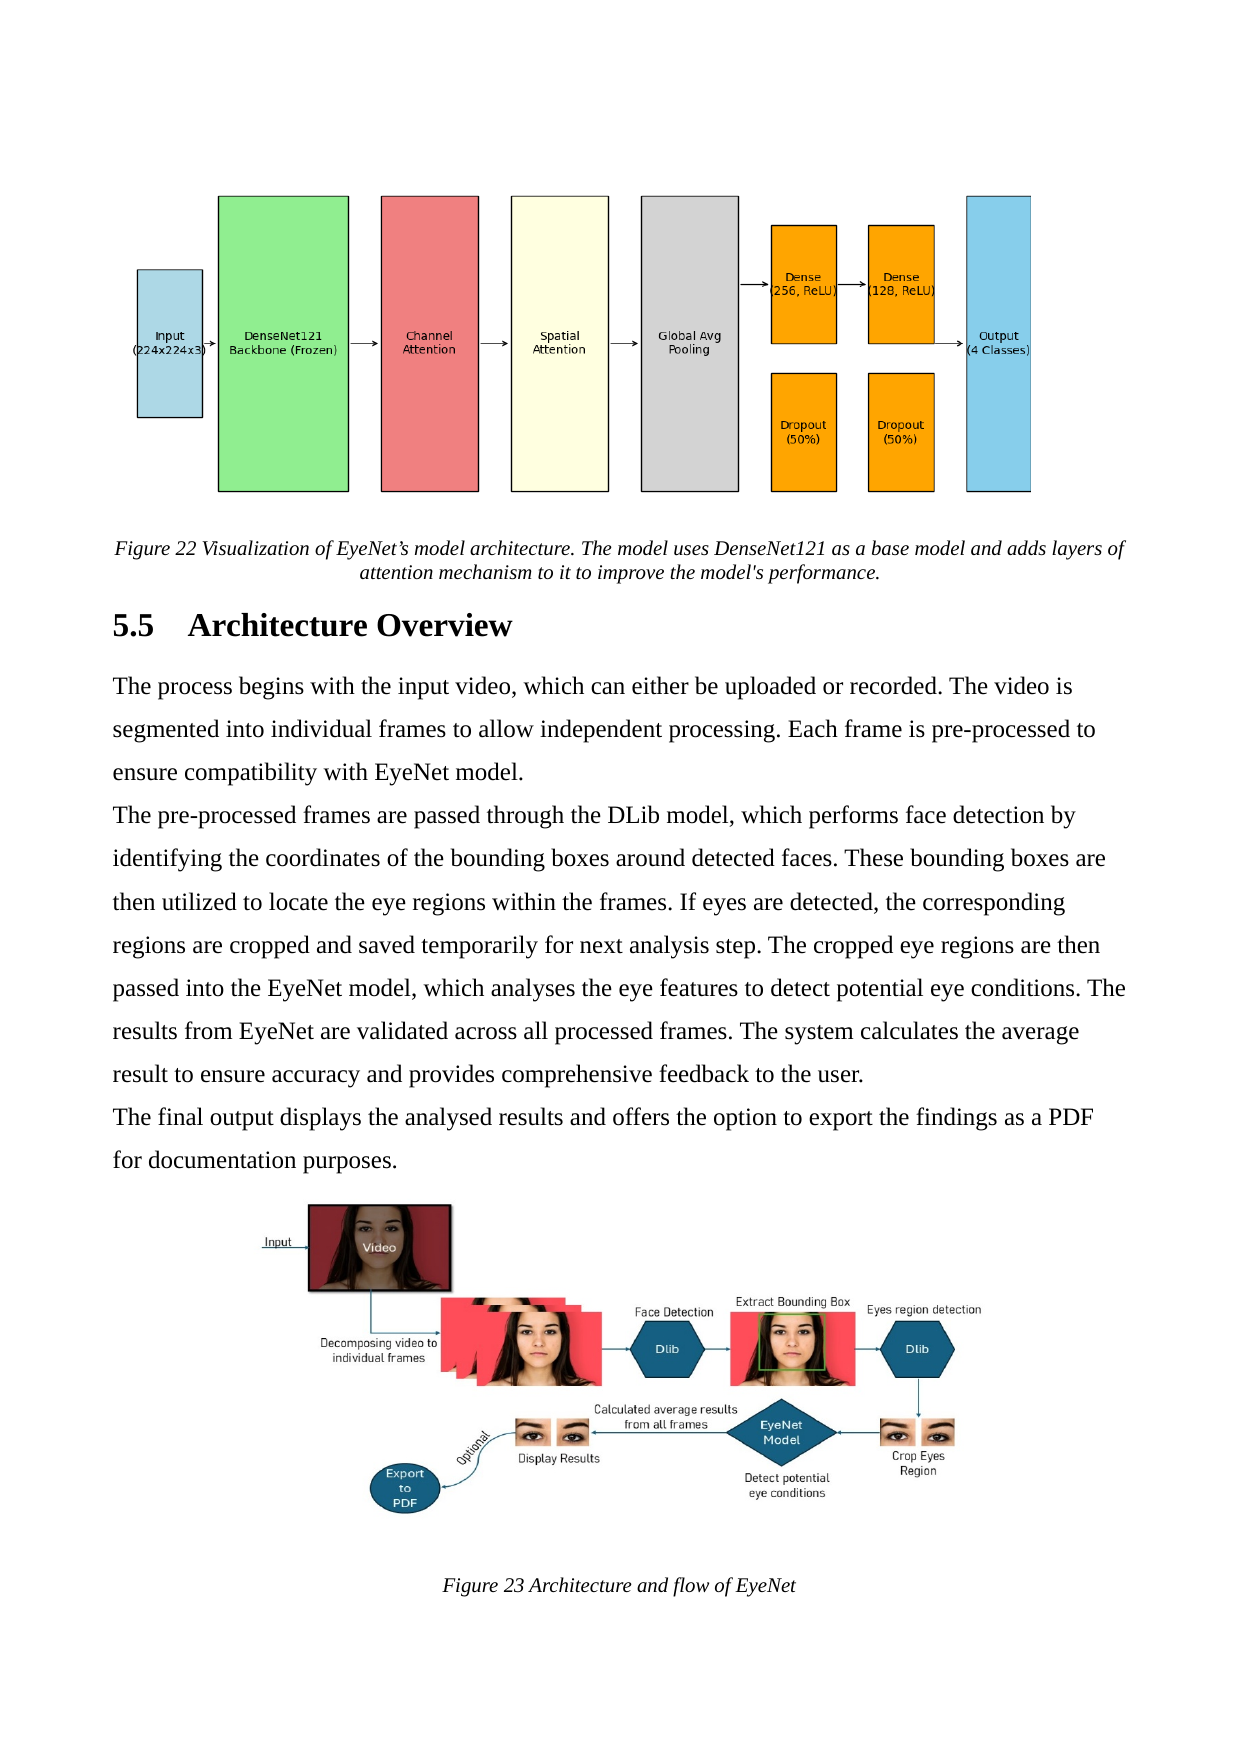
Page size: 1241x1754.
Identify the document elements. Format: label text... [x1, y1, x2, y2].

text The pre-processed frames are passed through the DLib model, which performs face detection by identifying the coordinates of the bounding boxes around detected faces. These bounding boxes are then utilized to locate the eye regions within the frames. If eyes are detected, the corresponding regions are cropped and saved temporarily for next analysis step. The cropped eye regions are then passed into the EyeNet model, which analyses the eye features to detect potential eye conditions. The results from EyeNet are validated across all processed frames. The system calculates the average result to ensure accuracy and provides comprehensive feedback to the user. [112, 800, 1128, 1088]
text The final output displays the analysed results and offers the option to export the findings as a PDF for documentation purposes. [112, 1102, 1128, 1174]
text Figure 23 Architecture and flow of EyeNet [112, 1573, 1128, 1597]
text Figure 22 Visualization of EyeNet’s model architecture. The model uses DenseNet121 as a base model and adds layers of attention mechanism to it to improve the model's performance. [112, 536, 1128, 584]
subtitle Architecture Overview [112, 605, 1128, 643]
text The process begins with the input video, which can either be uploaded or recorded. The video is segmented into individual frames to allow independent processing. Each frame is pre-processed to ensure compatibility with EyeNet model. [112, 671, 1128, 786]
picture [253, 1188, 987, 1559]
picture [112, 150, 1039, 522]
